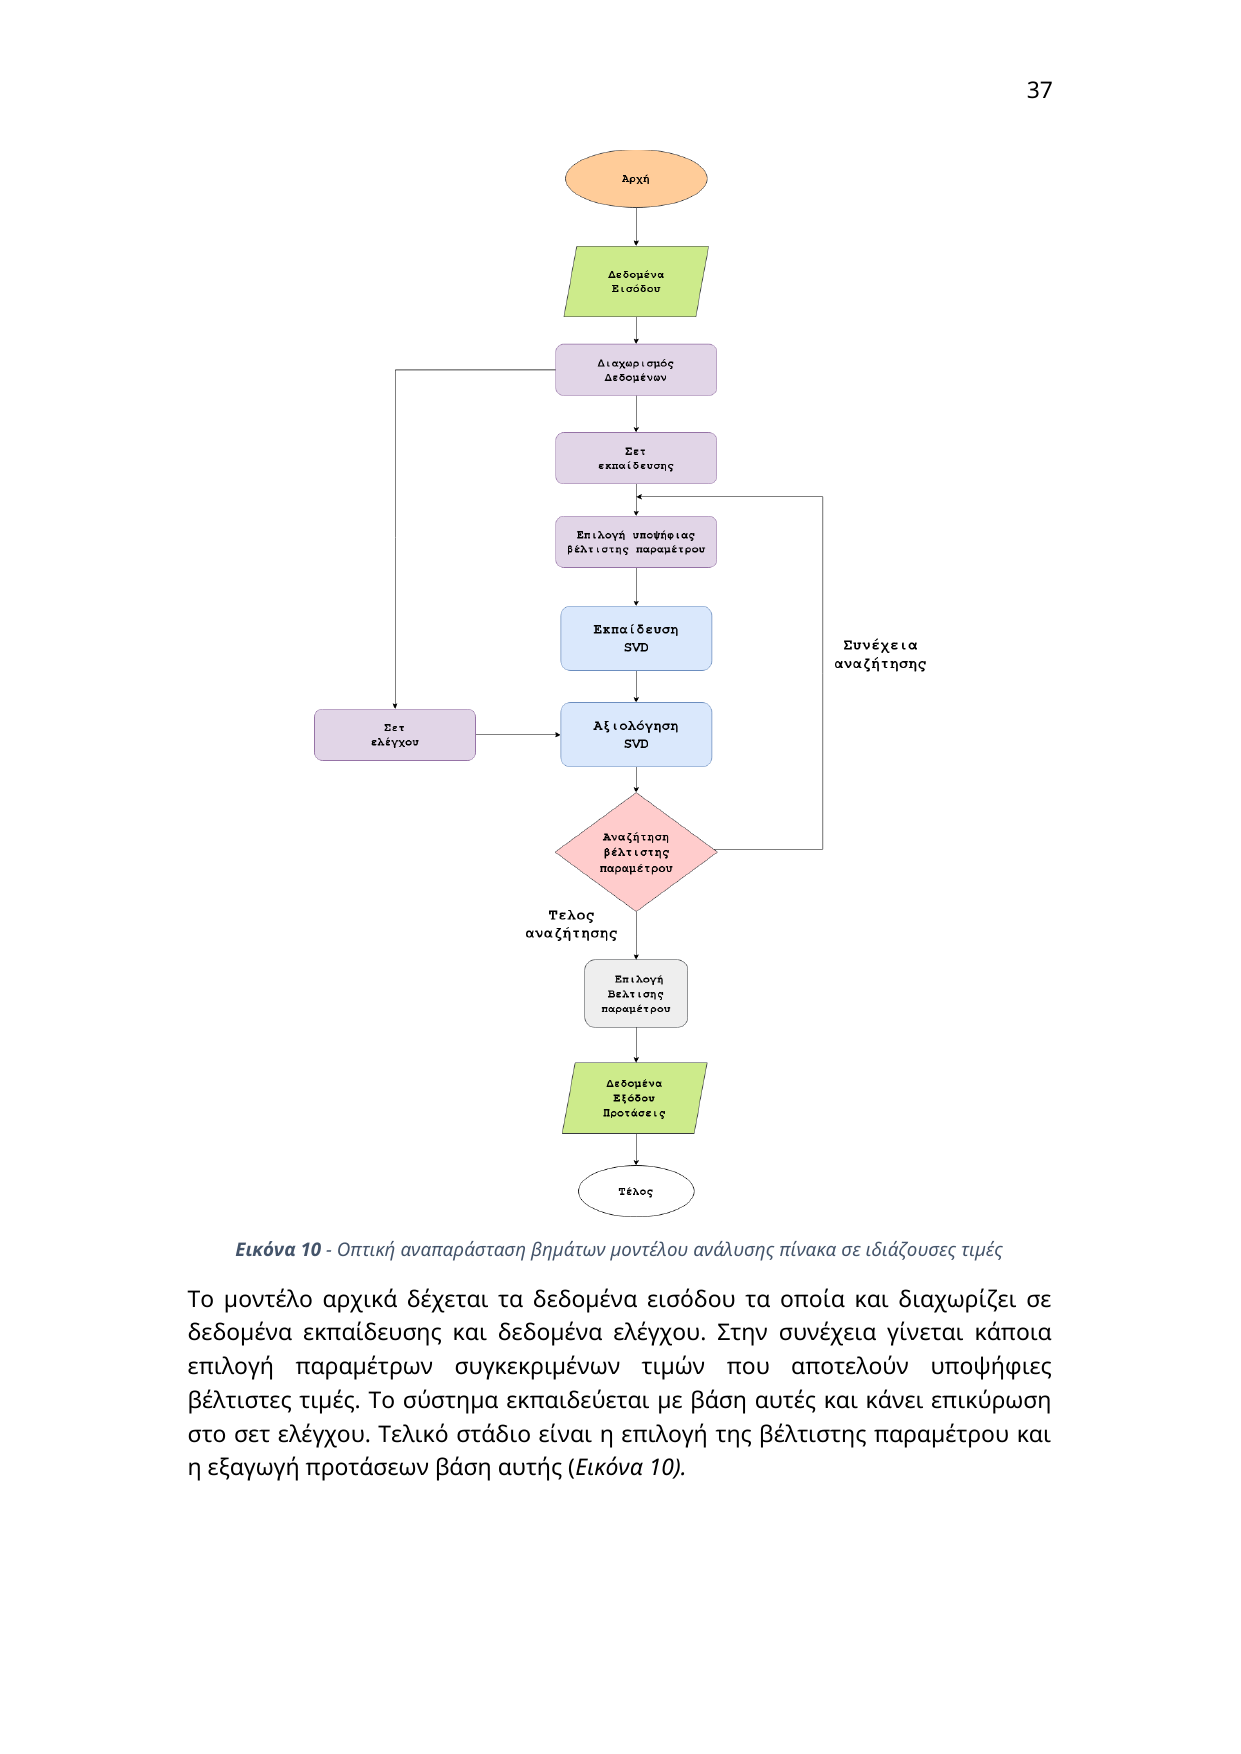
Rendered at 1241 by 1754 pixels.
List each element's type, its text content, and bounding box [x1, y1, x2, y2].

text Το μοντέλο αρχικά δέχεται τα δεδομένα εισόδου τα οποία και διαχωρίζει σε δεδομένα εκπαίδευσης και δεδομένα ελέγχου. Στην συνέχεια γίνεται κάποια επιλογή παραμέτρων συγκεκριμένων τιμών που αποτελούν υποψήφιες βέλτιστες τιμές. Το σύστημα εκπαιδεύεται με βάση αυτές και κάνει επικύρωση στο σετ ελέγχου. Τελικό στάδιο είναι η επιλογή της βέλτιστης παραμέτρου και η εξαγωγή προτάσεων βάση αυτής (Εικόνα 10). [187, 1282, 1053, 1482]
picture [314, 150, 927, 1217]
text Εικόνα 10 - Οπτική αναπαράσταση βημάτων μοντέλου ανάλυσης πίνακα σε ιδιάζουσες τιμές [187, 1236, 1053, 1262]
